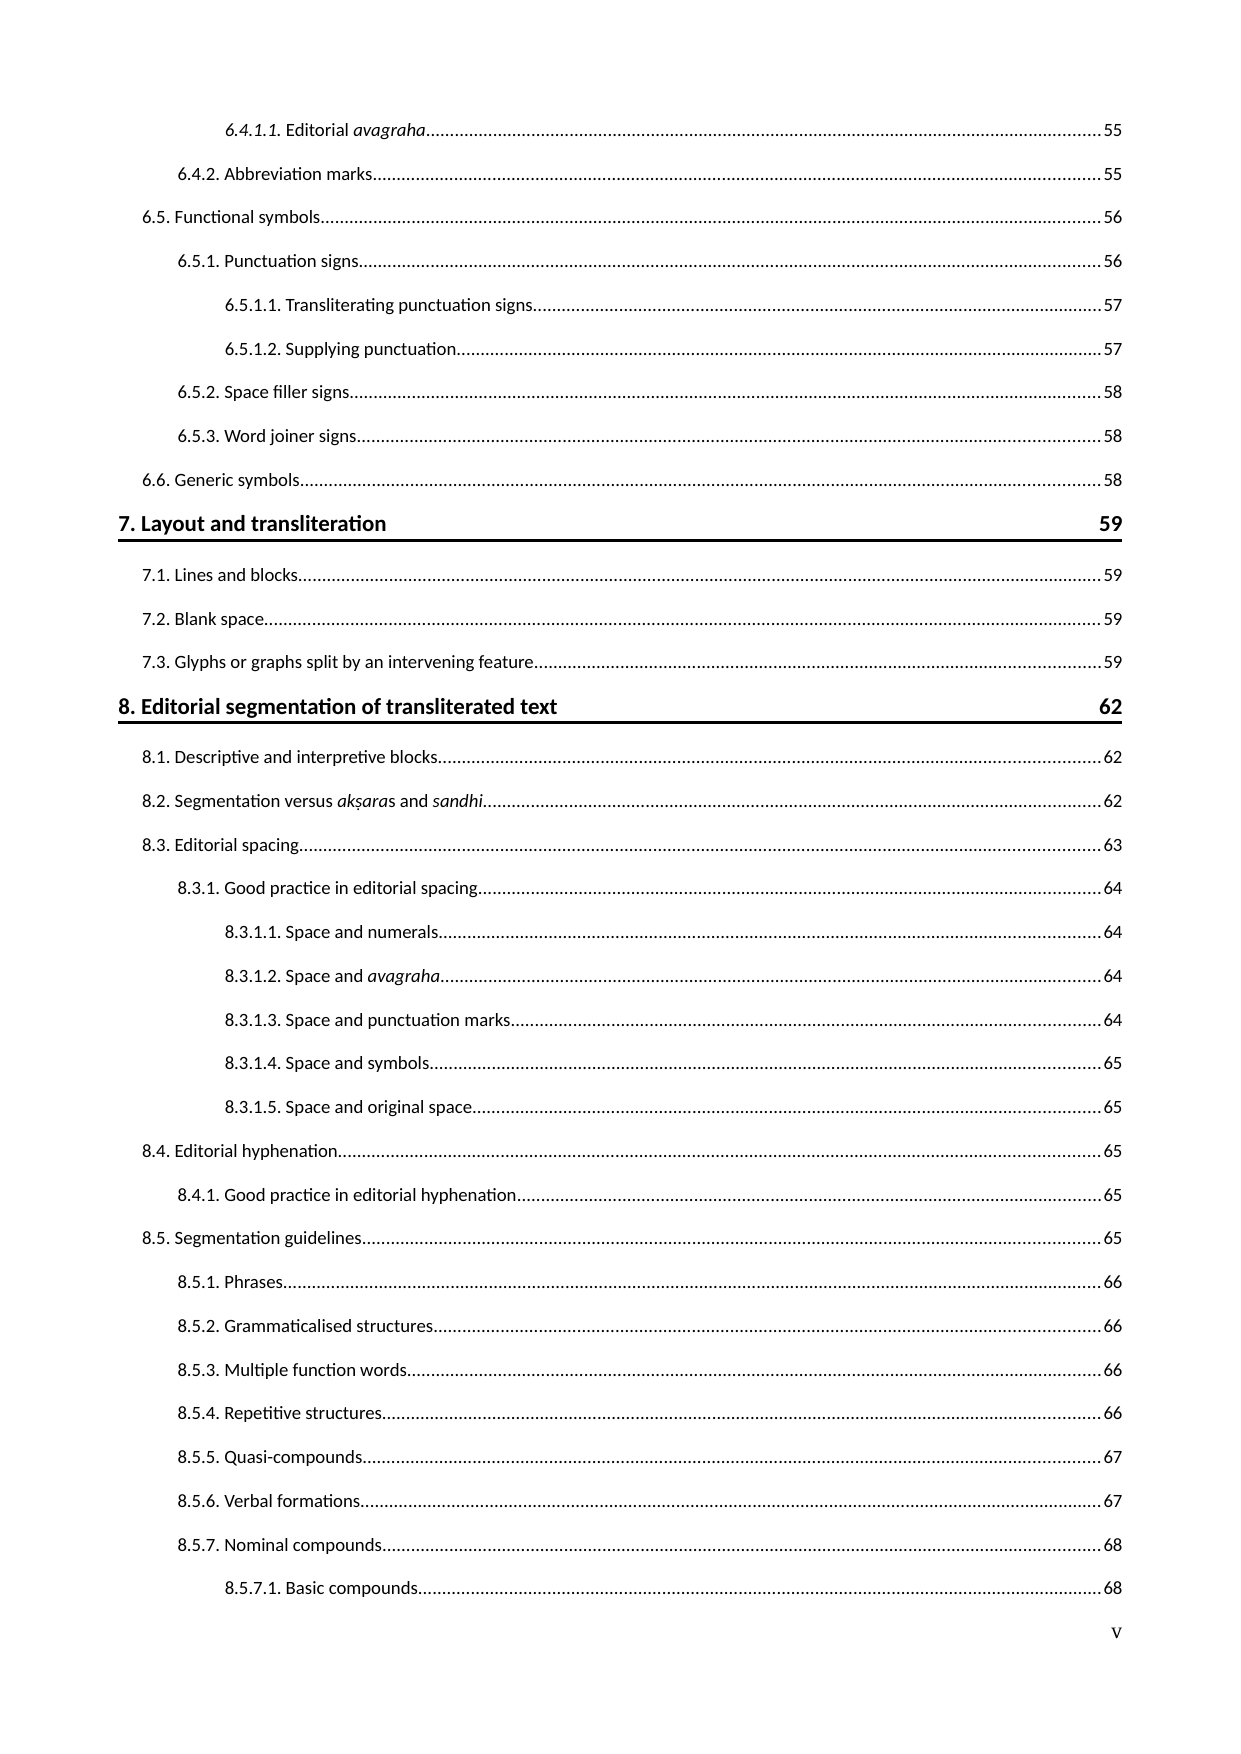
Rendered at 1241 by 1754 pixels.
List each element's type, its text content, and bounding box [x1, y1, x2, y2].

text 8.5.7. Nominal compounds 68 [177, 1533, 1122, 1556]
text 8.4. Editorial hyphenation 65 [142, 1139, 1122, 1162]
text 7.3. Glyphs or graphs split by an intervening feature 59 [142, 650, 1122, 673]
text 8.1. Descriptive and interpretive blocks 62 [142, 745, 1122, 768]
text 8.3.1.1. Space and numerals 64 [224, 920, 1122, 943]
text 6.5.1.2. Supplying punctuation 57 [224, 337, 1122, 360]
text 8.3.1.2. Space and avagraha 64 [224, 964, 1122, 987]
text 8. Editorial segmentation of transliterated text 62 [118, 694, 1122, 721]
text 8.3.1.3. Space and punctuation marks 64 [224, 1008, 1122, 1031]
text 6.5.2. Space filler signs 58 [177, 381, 1122, 403]
text 8.5. Segmentation guidelines 65 [142, 1226, 1122, 1249]
text 6.6. Generic symbols 58 [142, 468, 1122, 491]
text 6.5.1.1. Transliterating punctuation signs 57 [224, 293, 1122, 316]
text 7.2. Blank space 59 [142, 607, 1122, 629]
text 8.3.1.5. Space and original space 65 [224, 1095, 1122, 1118]
text 8.5.3. Multiple function words 66 [177, 1358, 1122, 1381]
text 7.1. Lines and blocks 59 [142, 563, 1122, 586]
text 8.3.1. Good practice in editorial spacing 64 [177, 876, 1122, 899]
text 8.3.1.4. Space and symbols 65 [224, 1051, 1122, 1074]
text 8.3. Editorial spacing 63 [142, 833, 1122, 856]
text 8.5.4. Repetitive structures 66 [177, 1401, 1122, 1424]
text 8.2. Segmentation versus akṣaras and sandhi 62 [142, 789, 1122, 812]
text 6.4.1.1. Editorial avagraha 55 [224, 118, 1122, 141]
text 7. Layout and transliteration 59 [118, 512, 1122, 539]
text 8.5.2. Grammaticalised structures 66 [177, 1314, 1122, 1337]
text 6.5. Functional symbols 56 [142, 206, 1122, 228]
text 8.4.1. Good practice in editorial hyphenation 65 [177, 1183, 1122, 1206]
text 6.5.1. Punctuation signs 56 [177, 249, 1122, 272]
text 6.5.3. Word joiner signs 58 [177, 424, 1122, 447]
text 8.5.5. Quasi-compounds 67 [177, 1445, 1122, 1468]
text 8.5.6. Verbal formations 67 [177, 1489, 1122, 1512]
text 8.5.1. Phrases 66 [177, 1270, 1122, 1293]
text 6.4.2. Abbreviation marks 55 [177, 162, 1122, 185]
text 8.5.7.1. Basic compounds 68 [224, 1576, 1122, 1599]
